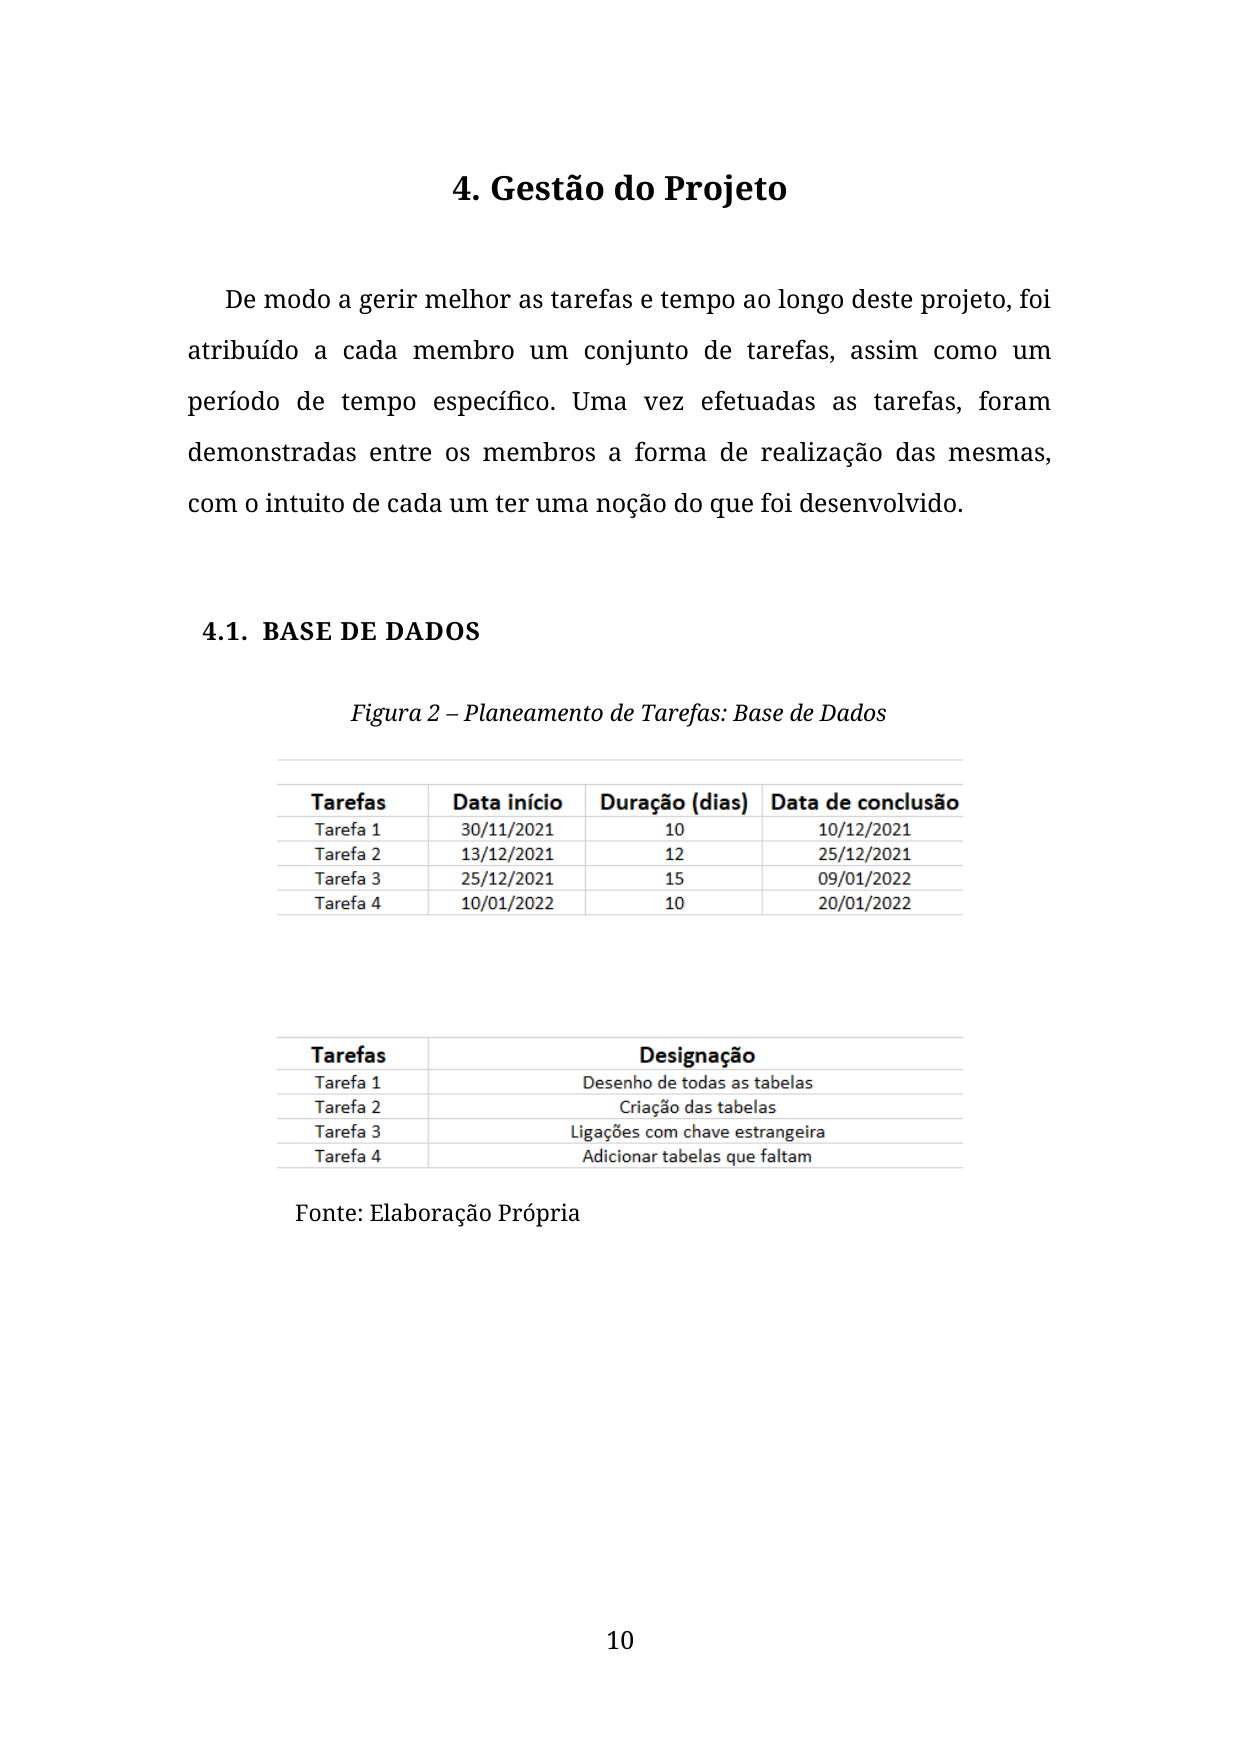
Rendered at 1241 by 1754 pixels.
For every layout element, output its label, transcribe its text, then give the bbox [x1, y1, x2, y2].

picture [277, 753, 964, 1179]
text Figura 2 – Planeamento de Tarefas: Base de Dados [187, 697, 1053, 728]
text De modo a gerir melhor as tarefas e tempo ao longo deste projeto, foi atribuído a cada membro um conjunto de tarefas, assim como um período de tempo específico. Uma vez efetuadas as tarefas, foram demonstradas entre os membros a forma de realização das mesmas, com o intuito de cada um ter uma noção do que foi desenvolvido. [187, 282, 1053, 520]
subtitle Base de dados [202, 613, 1053, 647]
subtitle Gestão do Projeto [187, 164, 1053, 210]
